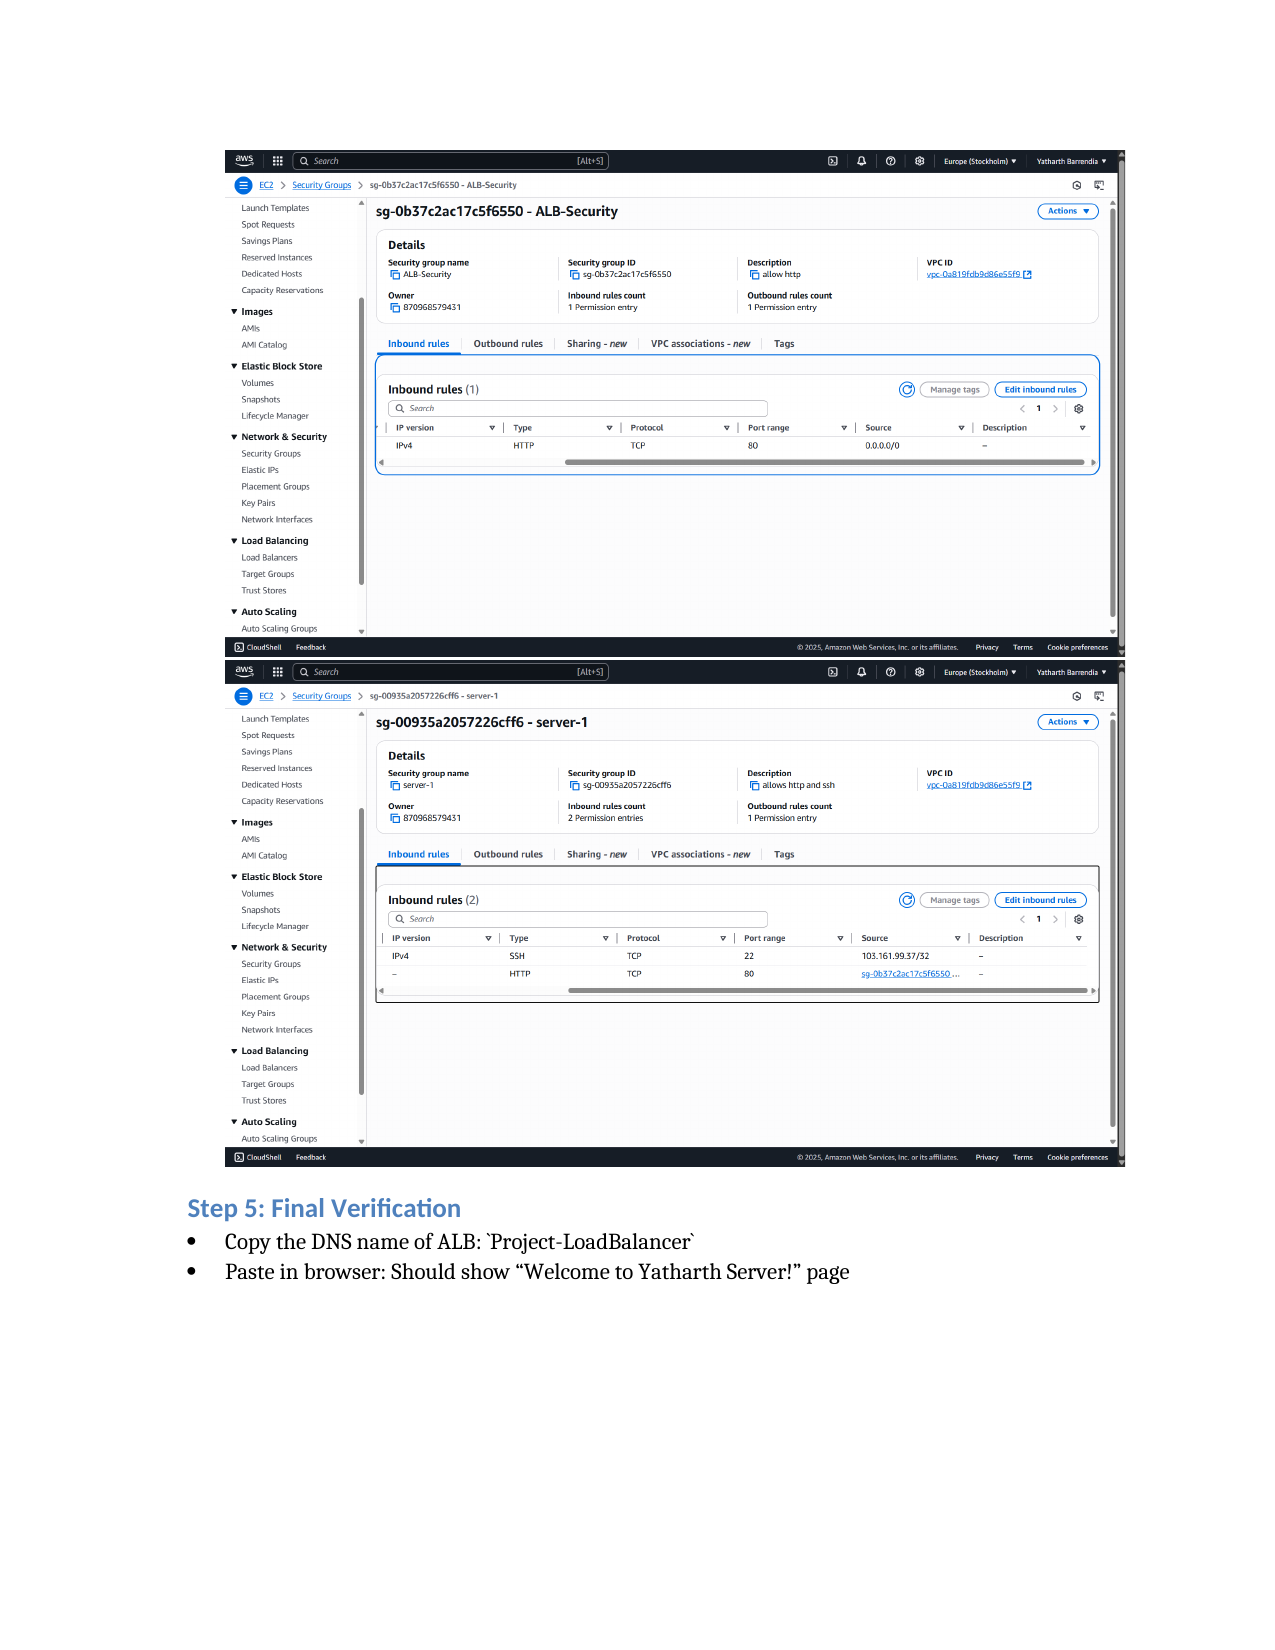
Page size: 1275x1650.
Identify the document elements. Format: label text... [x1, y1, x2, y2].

picture [225, 660, 1125, 1167]
picture [225, 150, 1125, 657]
list Paste in browser: Should show “Welcome to Yatharth Server!” page [187, 1259, 1087, 1286]
list Copy the DNS name of ALB: `Project-LoadBalancer` [187, 1229, 1087, 1255]
subtitle Step 5: Final Verification [187, 1191, 1087, 1224]
